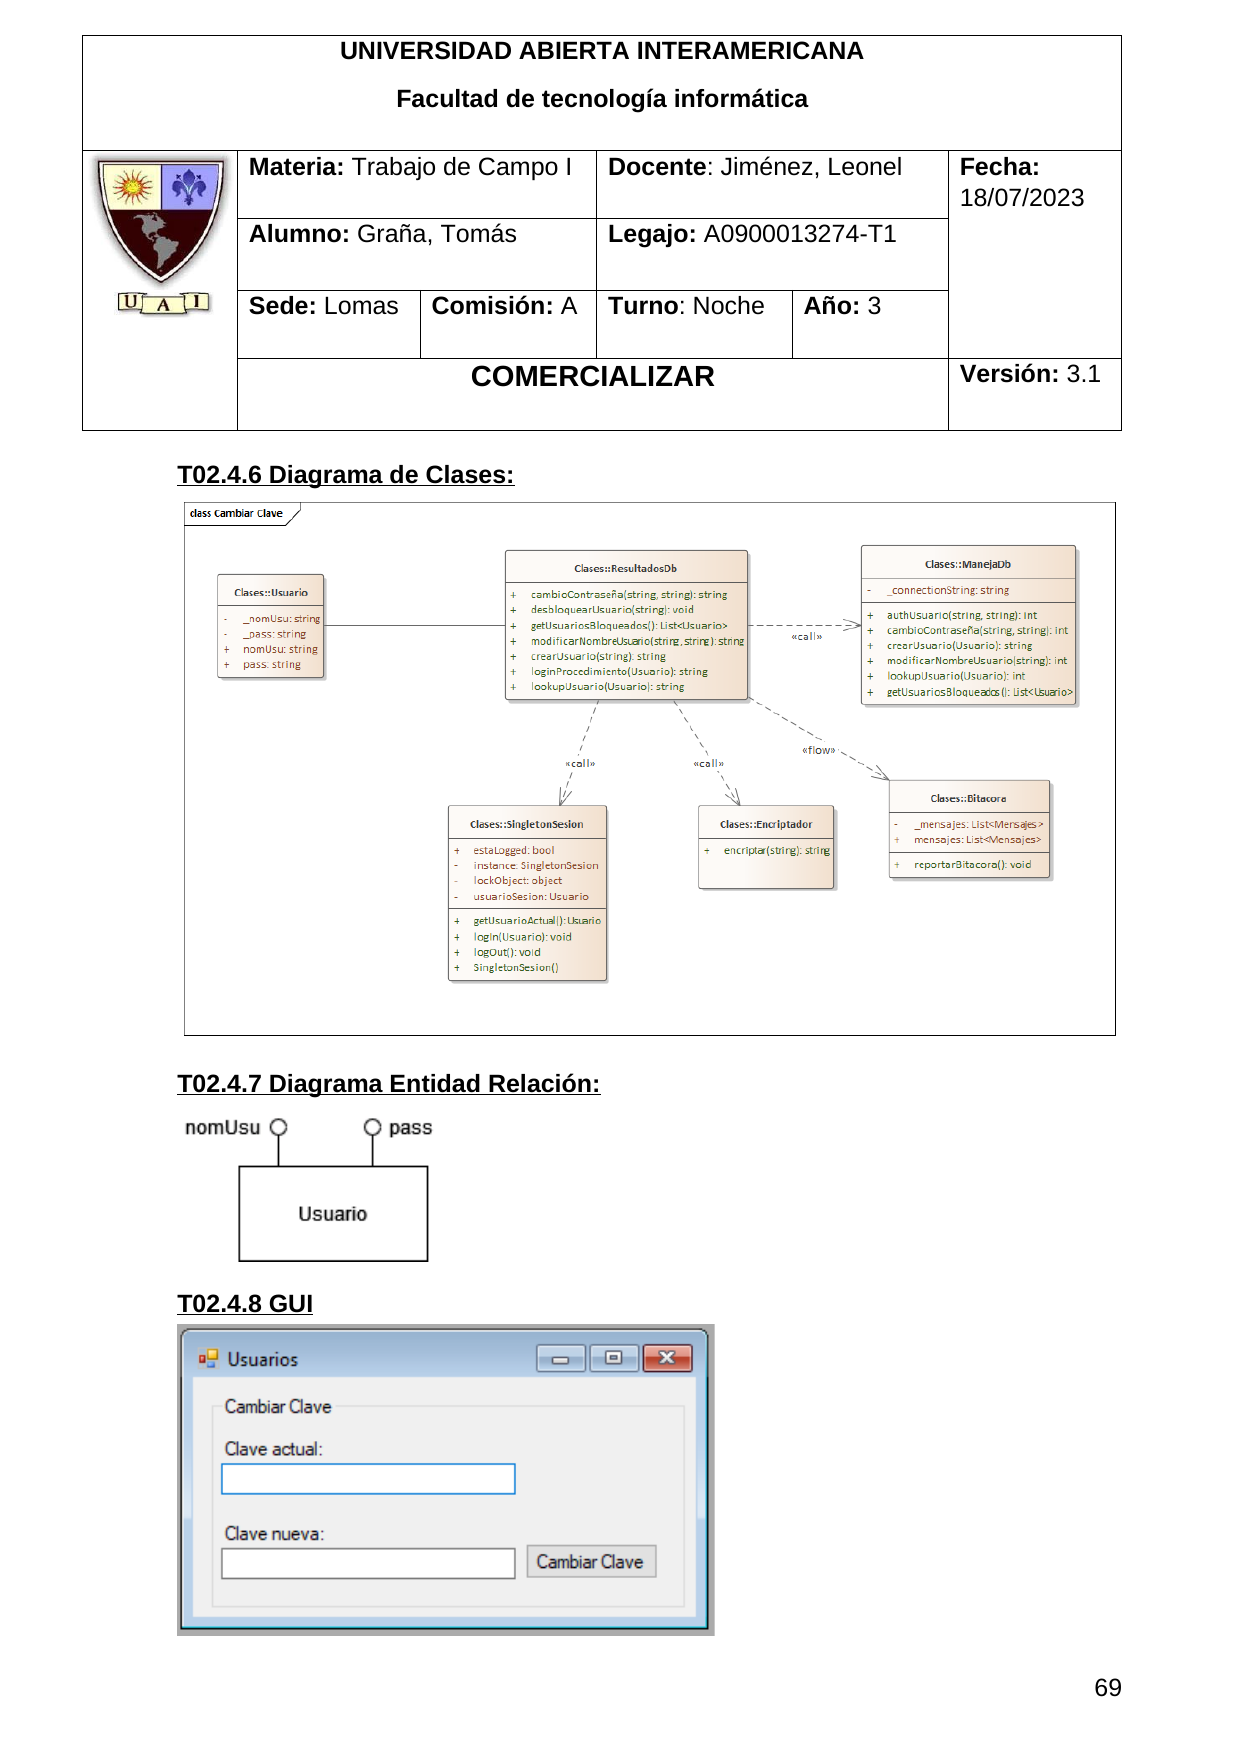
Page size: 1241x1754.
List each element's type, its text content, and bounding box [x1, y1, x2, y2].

picture [177, 495, 1122, 1042]
subtitle T02.4.8 GUI [177, 1289, 1122, 1318]
picture [177, 1103, 460, 1262]
subtitle T02.4.6 Diagrama de Clases: [177, 460, 1122, 488]
picture [177, 1324, 715, 1636]
subtitle T02.4.7 Diagrama Entidad Relación: [177, 1069, 1122, 1097]
picture [87, 151, 234, 320]
